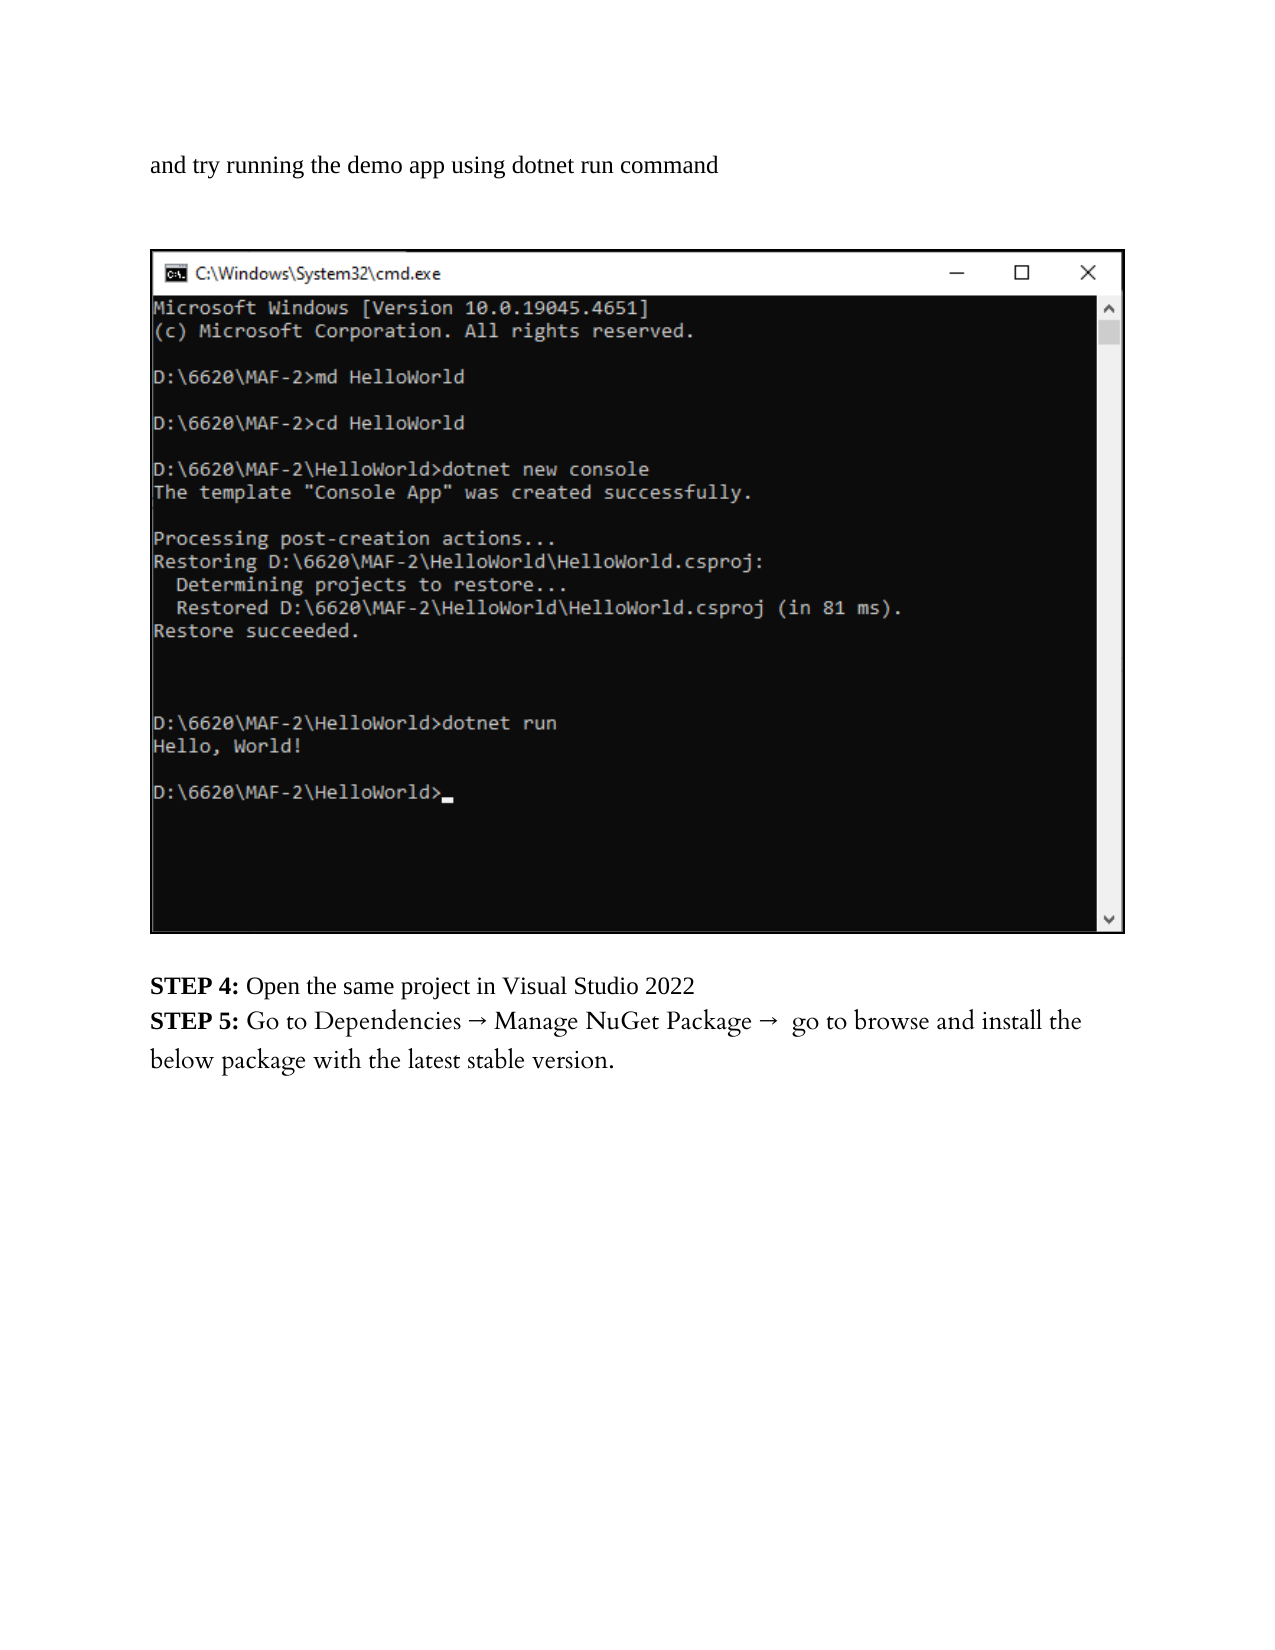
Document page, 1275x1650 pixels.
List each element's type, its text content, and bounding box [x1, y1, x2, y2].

text and try running the demo app using dotnet run command [150, 150, 1125, 179]
text STEP 4: Open the same project in Visual Studio 2022 [150, 971, 1125, 1000]
text STEP 5: Go to Dependencies → Manage NuGet Package → go to browse and install the below package with the latest stable version. [150, 1004, 1125, 1077]
picture [152, 251, 1123, 932]
